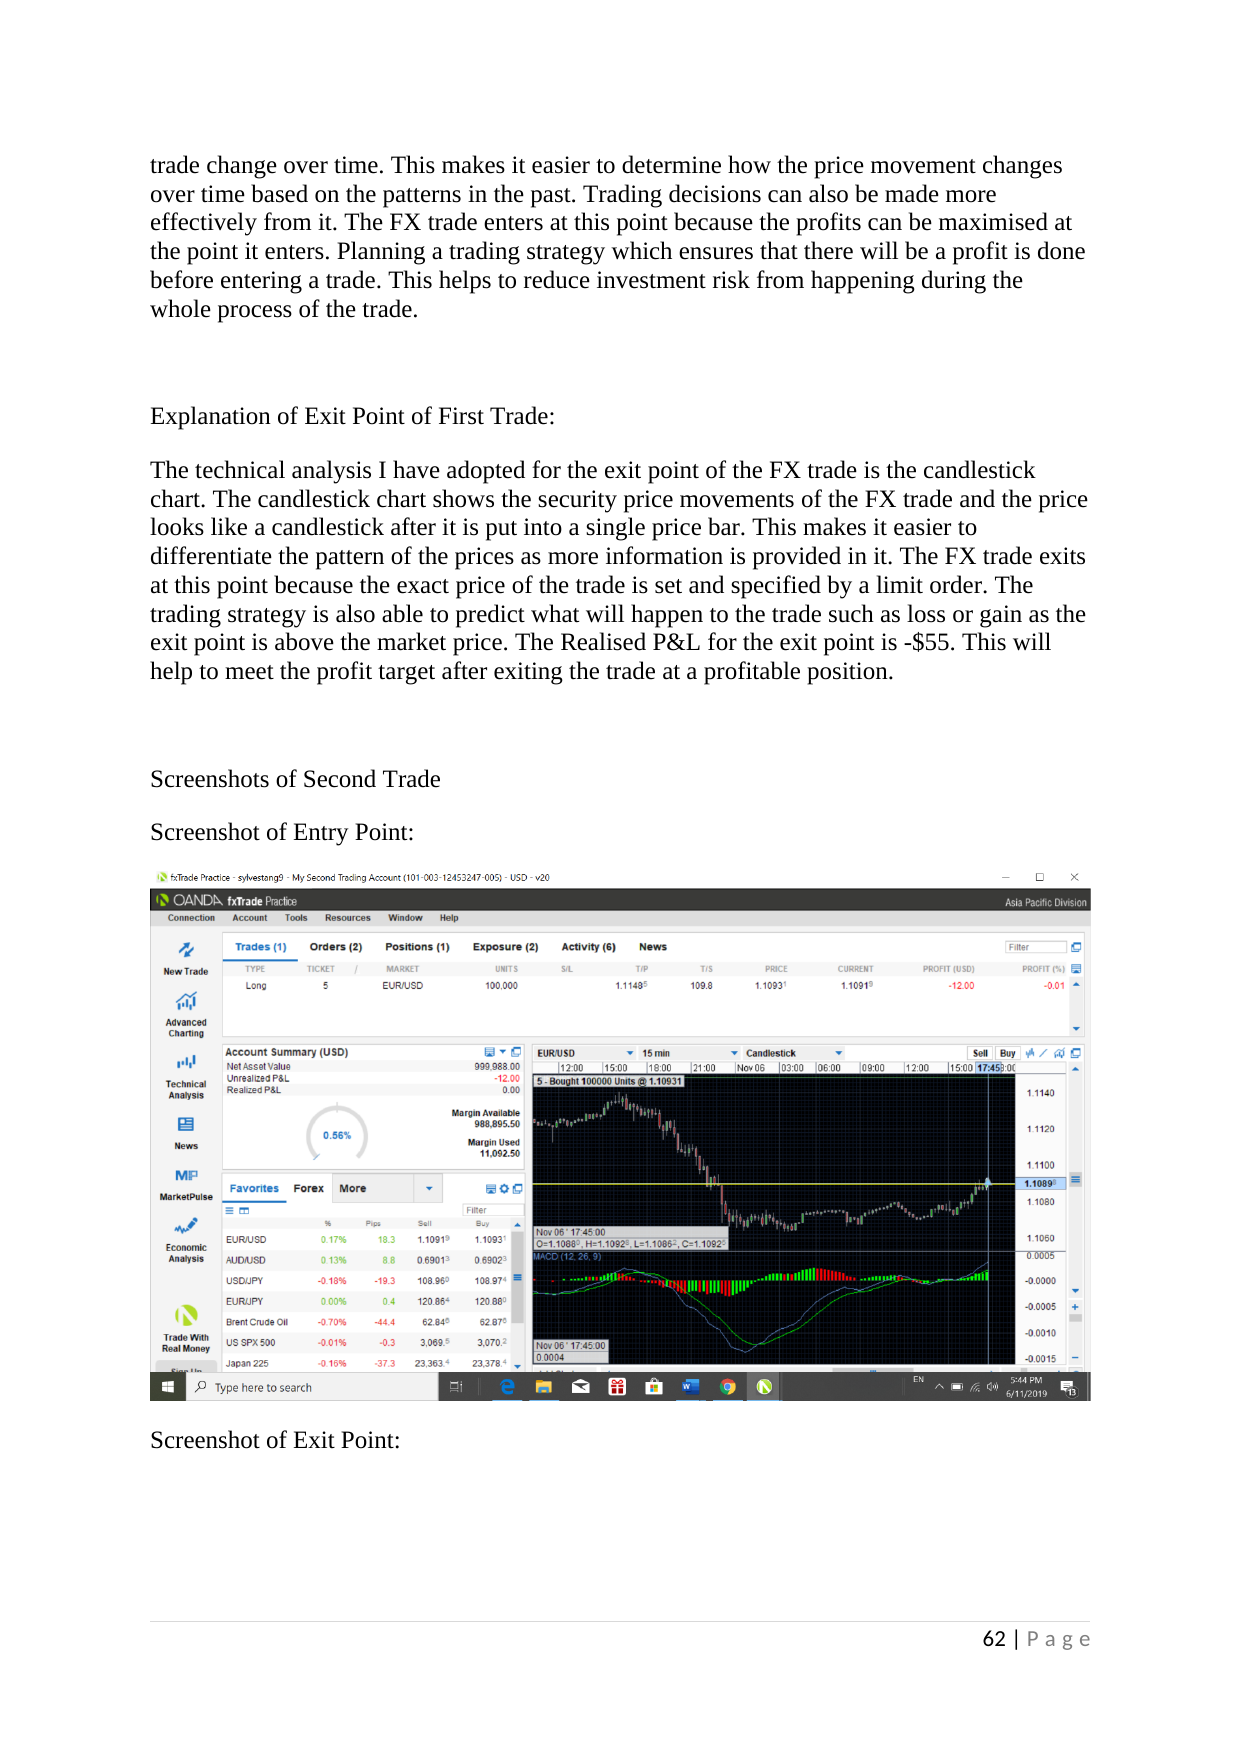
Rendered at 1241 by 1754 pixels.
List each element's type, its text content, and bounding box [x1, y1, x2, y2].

text Screenshot of Entry Point: [150, 817, 1090, 846]
text Screenshot of Exit Point: [150, 1425, 1090, 1454]
text Screenshots of Second Trade [150, 764, 1090, 792]
text Explanation of Exit Point of First Trade: [150, 401, 1090, 430]
picture [150, 871, 1091, 1401]
text The technical analysis I have adopted for the exit point of the FX trade is the candlestick chart. The candlestick chart shows the security price movements of the FX trade and the price looks like a candlestick after it is put into a single price bar. This makes it easier to differentiate the pattern of the prices as more information is provided in it. The FX trade exits at this point because the exact price of the trade is set and specified by a limit order. The trading strategy is also able to predict what will happen to the trade such as loss or gain as the exit point is above the market price. The Realised P&L for the exit point is -$55. This will help to meet the profit target after exiting the trade at a profitable position. [150, 455, 1090, 685]
